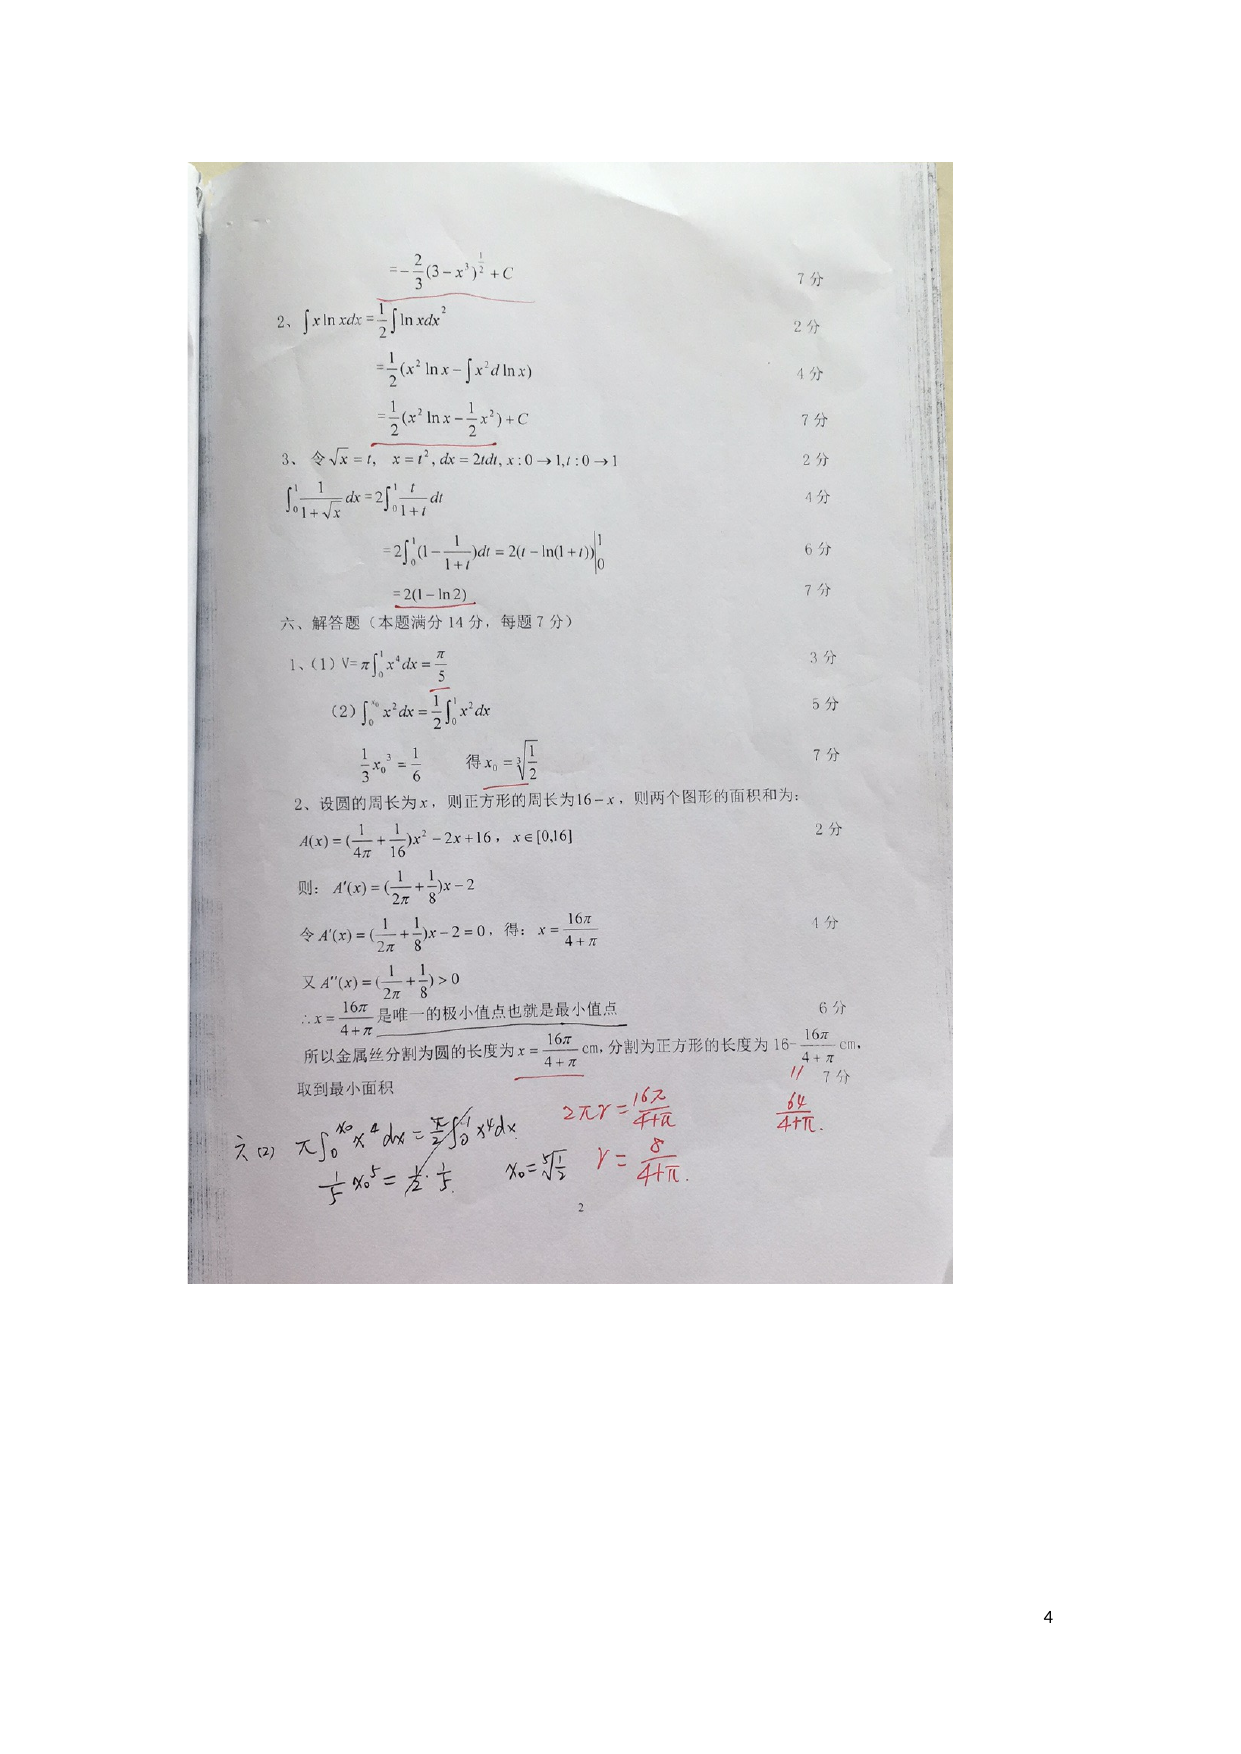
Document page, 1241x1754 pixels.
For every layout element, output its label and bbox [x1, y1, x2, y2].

picture [187, 162, 953, 1284]
